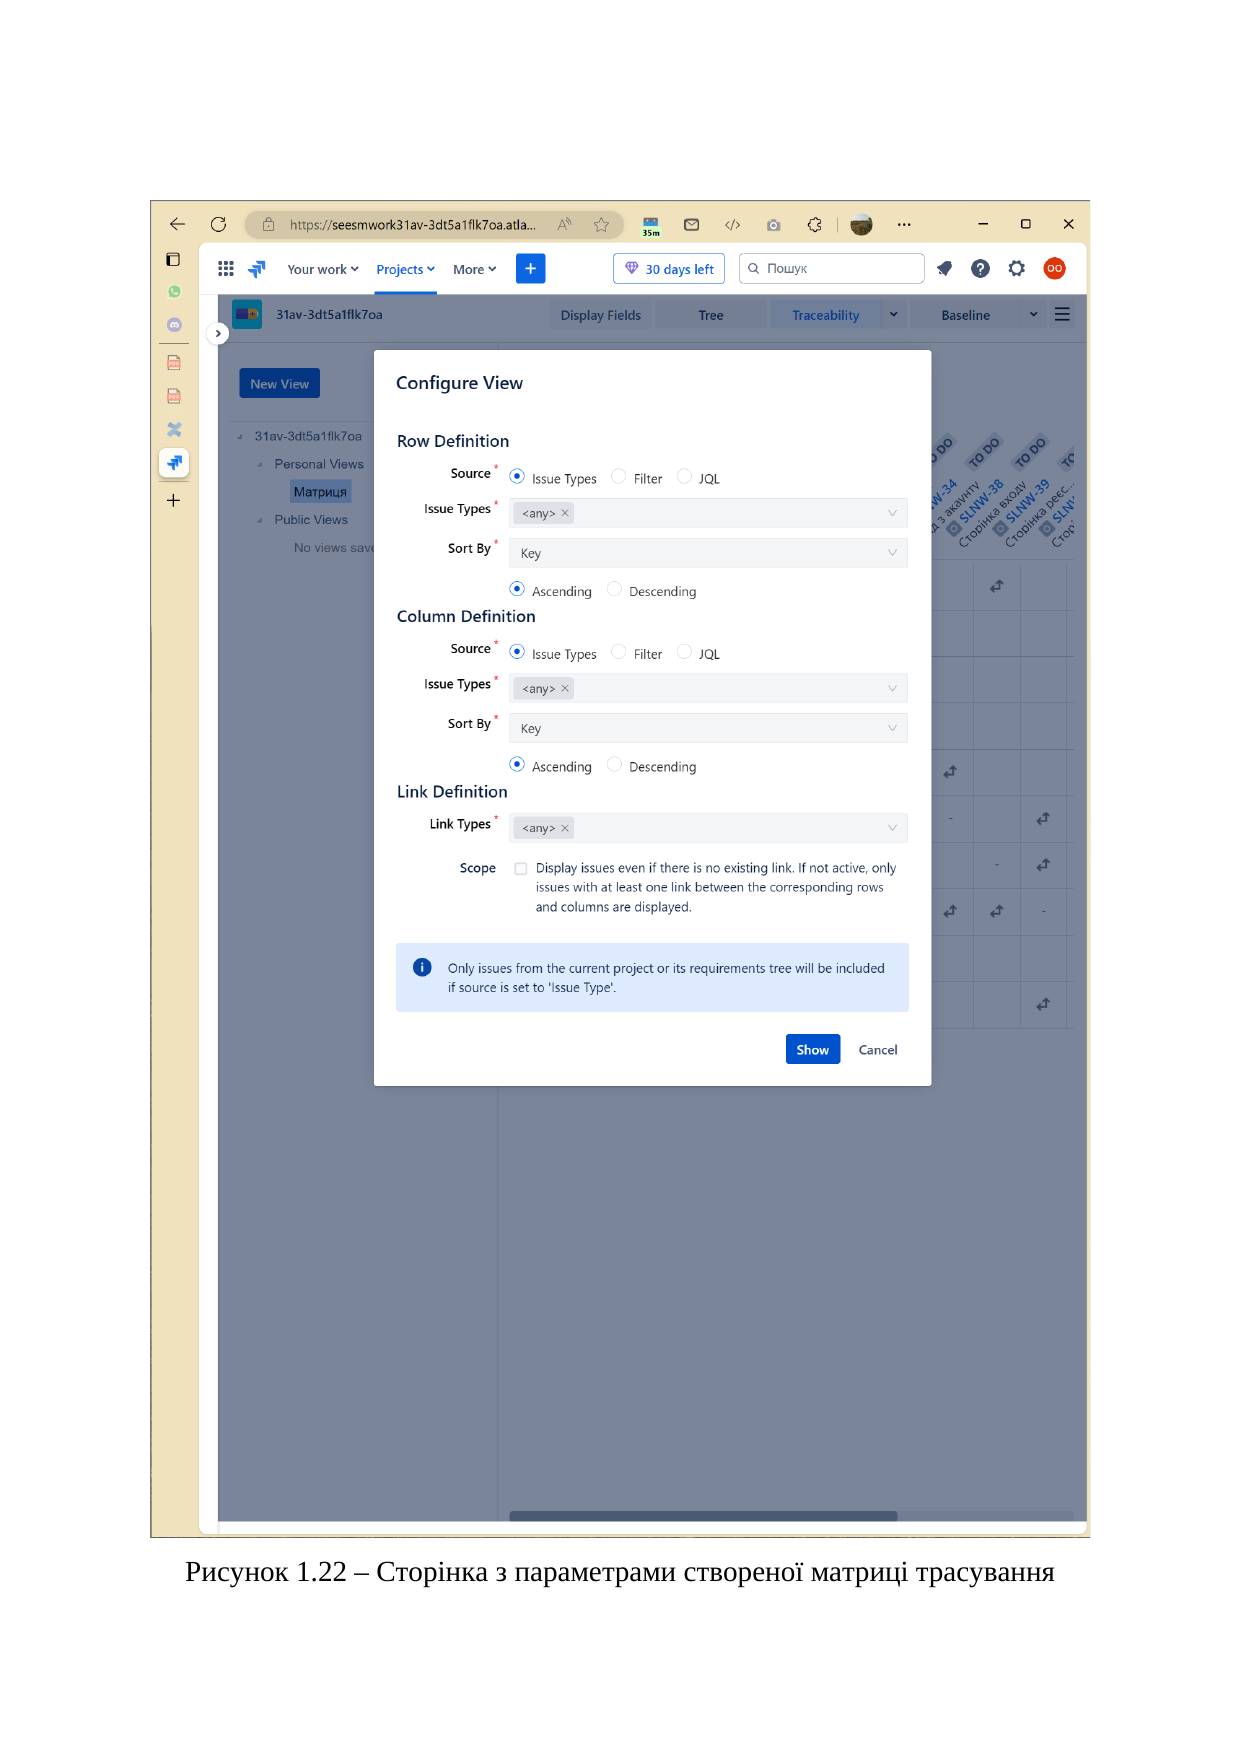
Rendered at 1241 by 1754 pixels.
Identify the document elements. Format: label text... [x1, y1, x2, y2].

text Рисунок 1.22 – Сторінка з параметрами створеної матриці трасування [150, 1554, 1090, 1588]
picture [150, 200, 1091, 1538]
